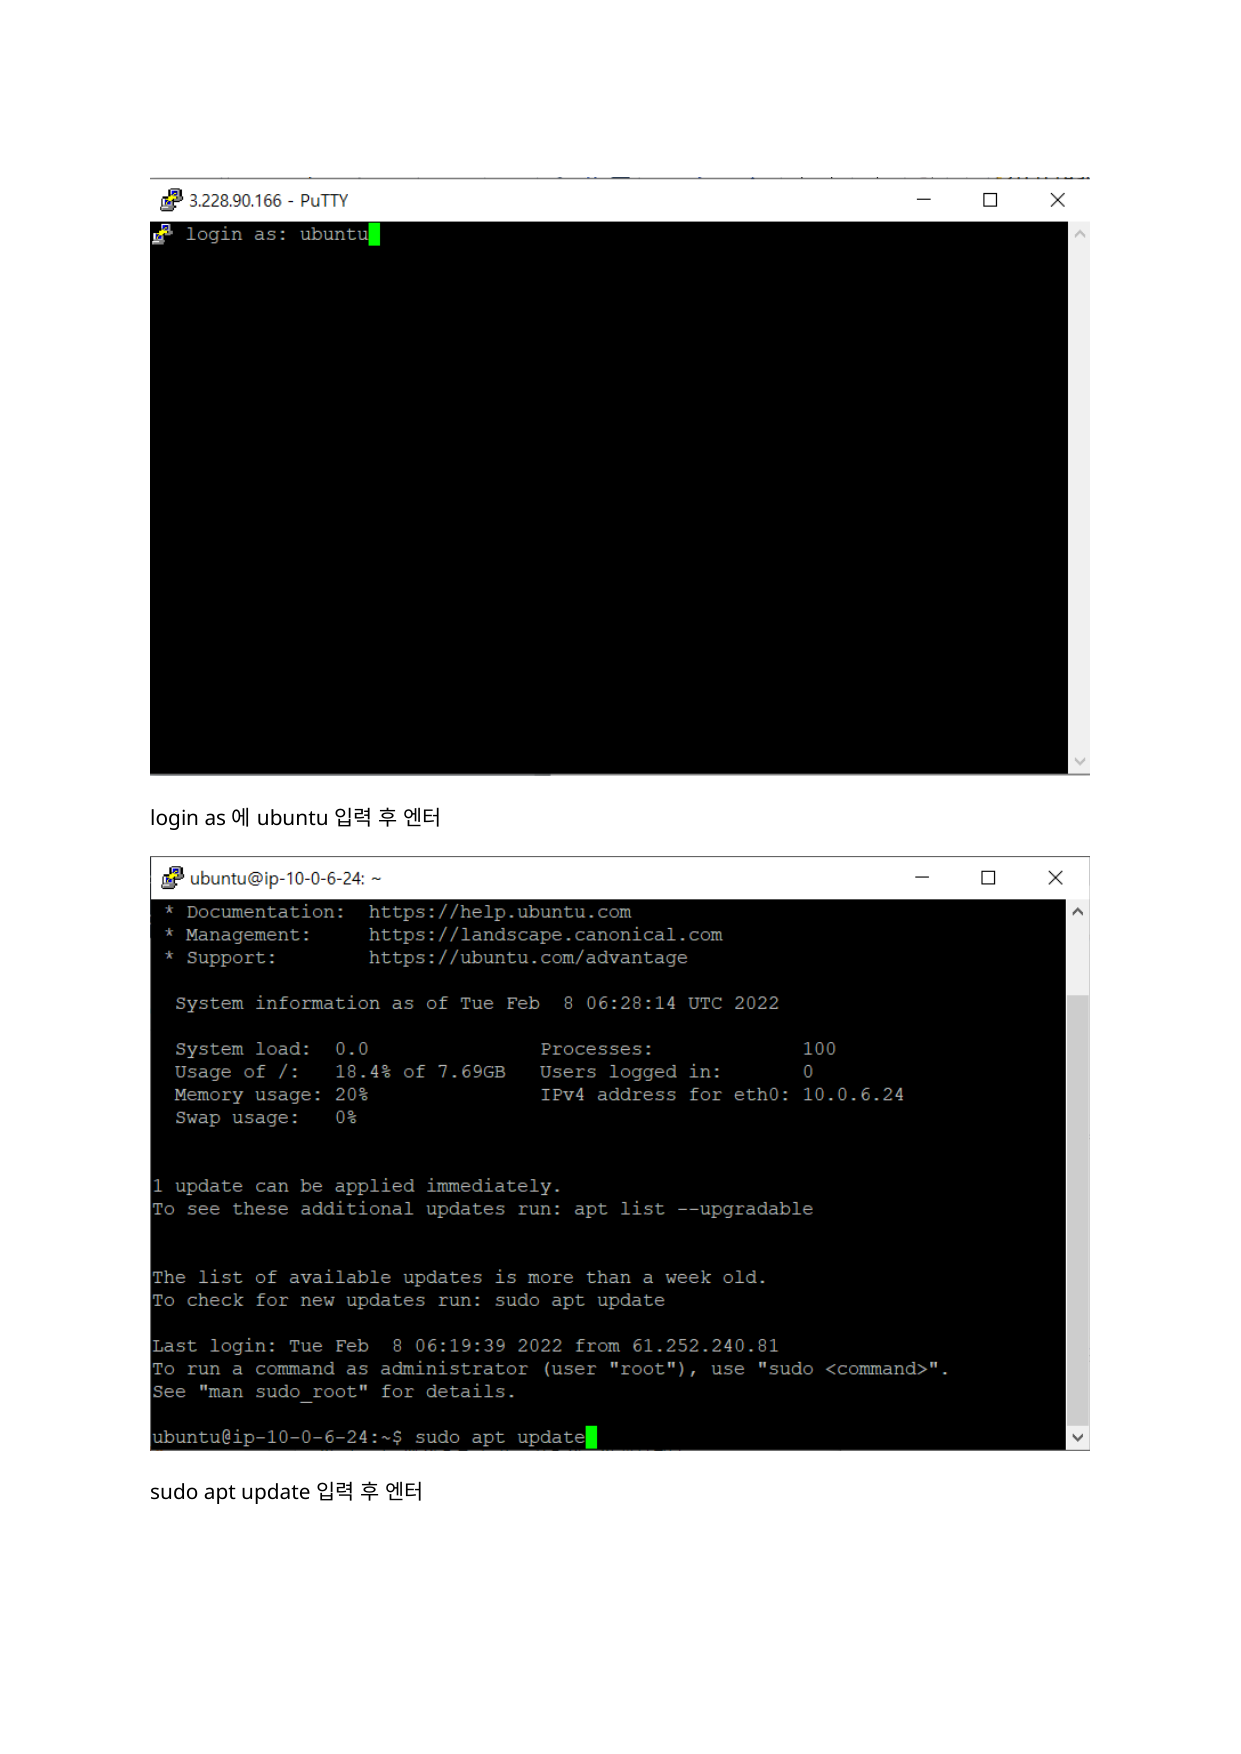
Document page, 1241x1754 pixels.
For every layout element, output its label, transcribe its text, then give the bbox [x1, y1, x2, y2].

picture [150, 856, 1090, 1451]
picture [150, 177, 1090, 776]
text login as 에 ubuntu 입력 후 엔터 [150, 801, 1090, 831]
text sudo apt update 입력 후 엔터 [150, 1475, 1090, 1506]
